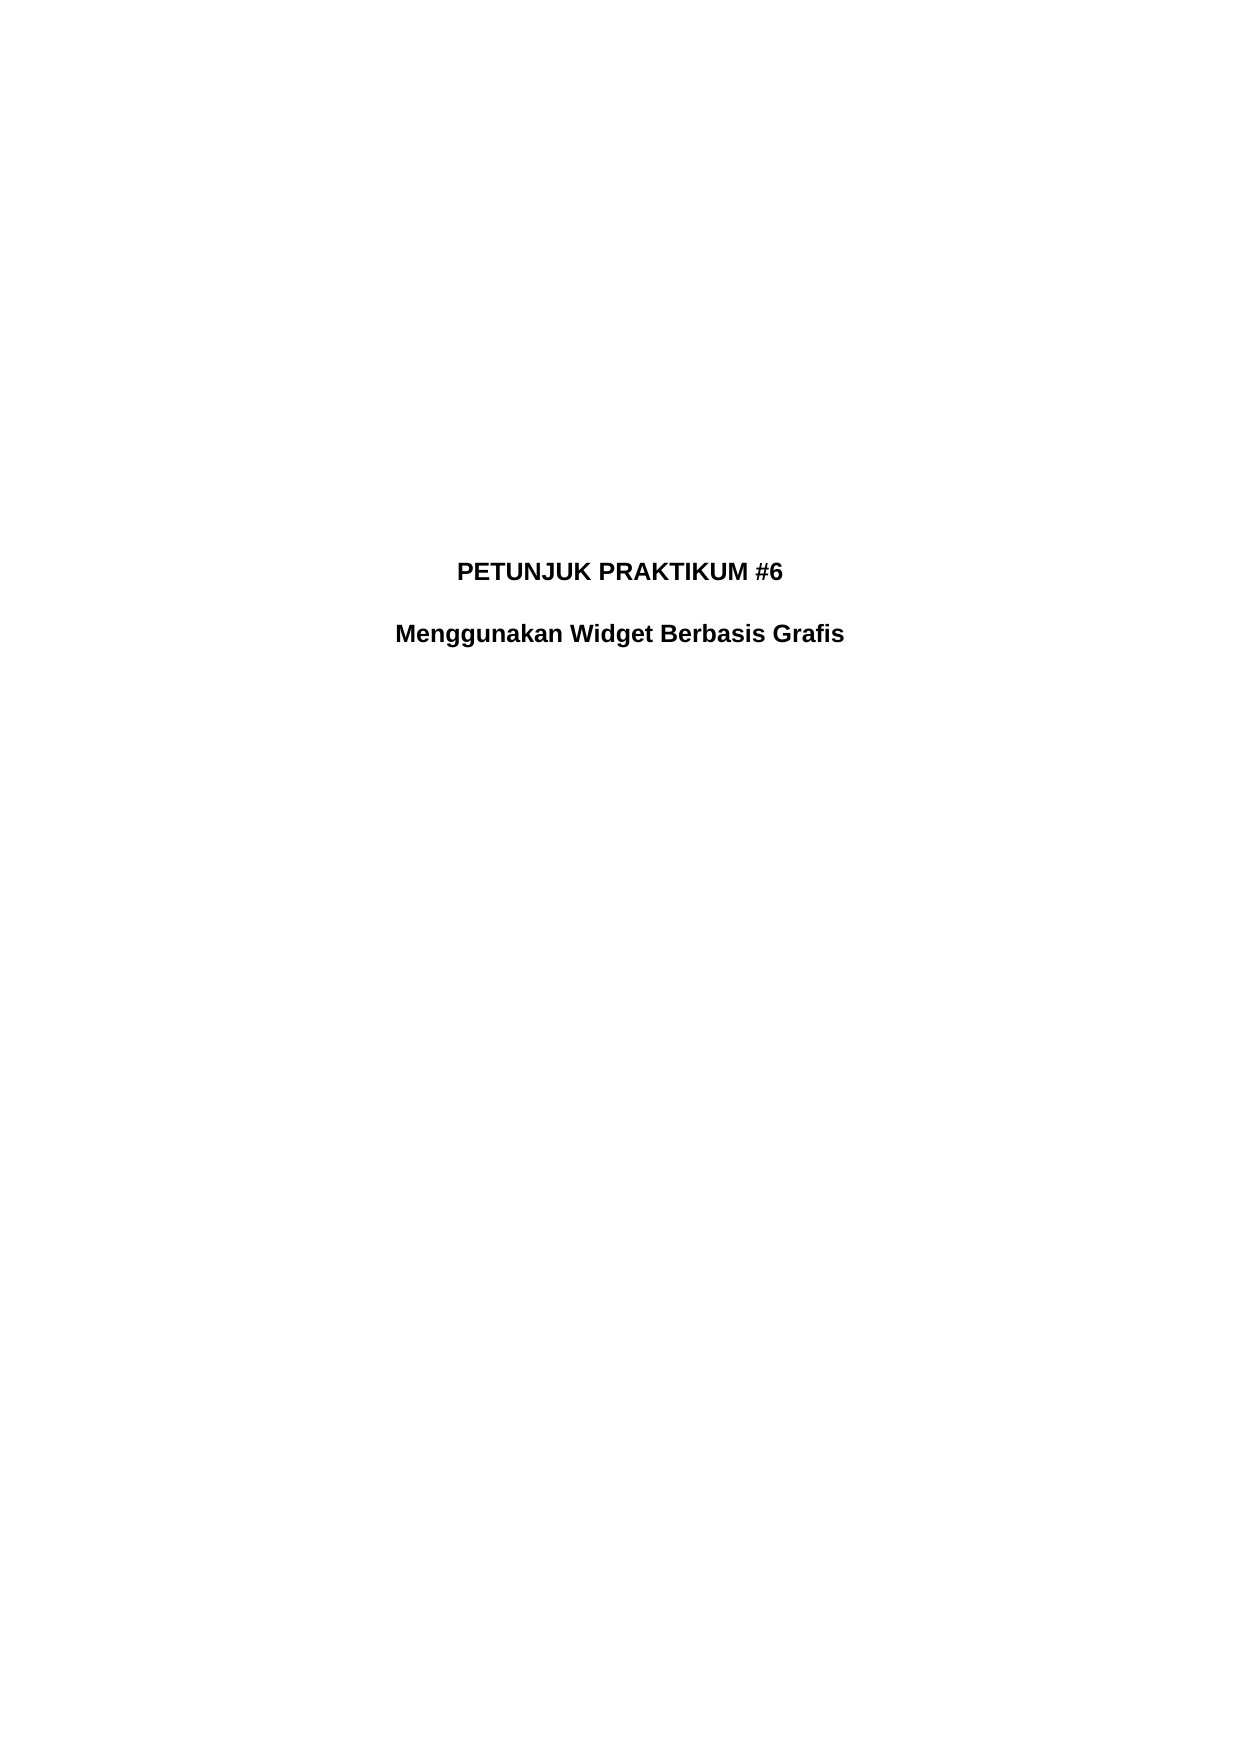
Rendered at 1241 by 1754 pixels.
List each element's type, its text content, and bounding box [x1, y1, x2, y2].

subtitle PETUNJUK PRAKTIKUM #6 [171, 557, 1069, 586]
text Menggunakan Widget Berbasis Grafis [395, 619, 1129, 648]
